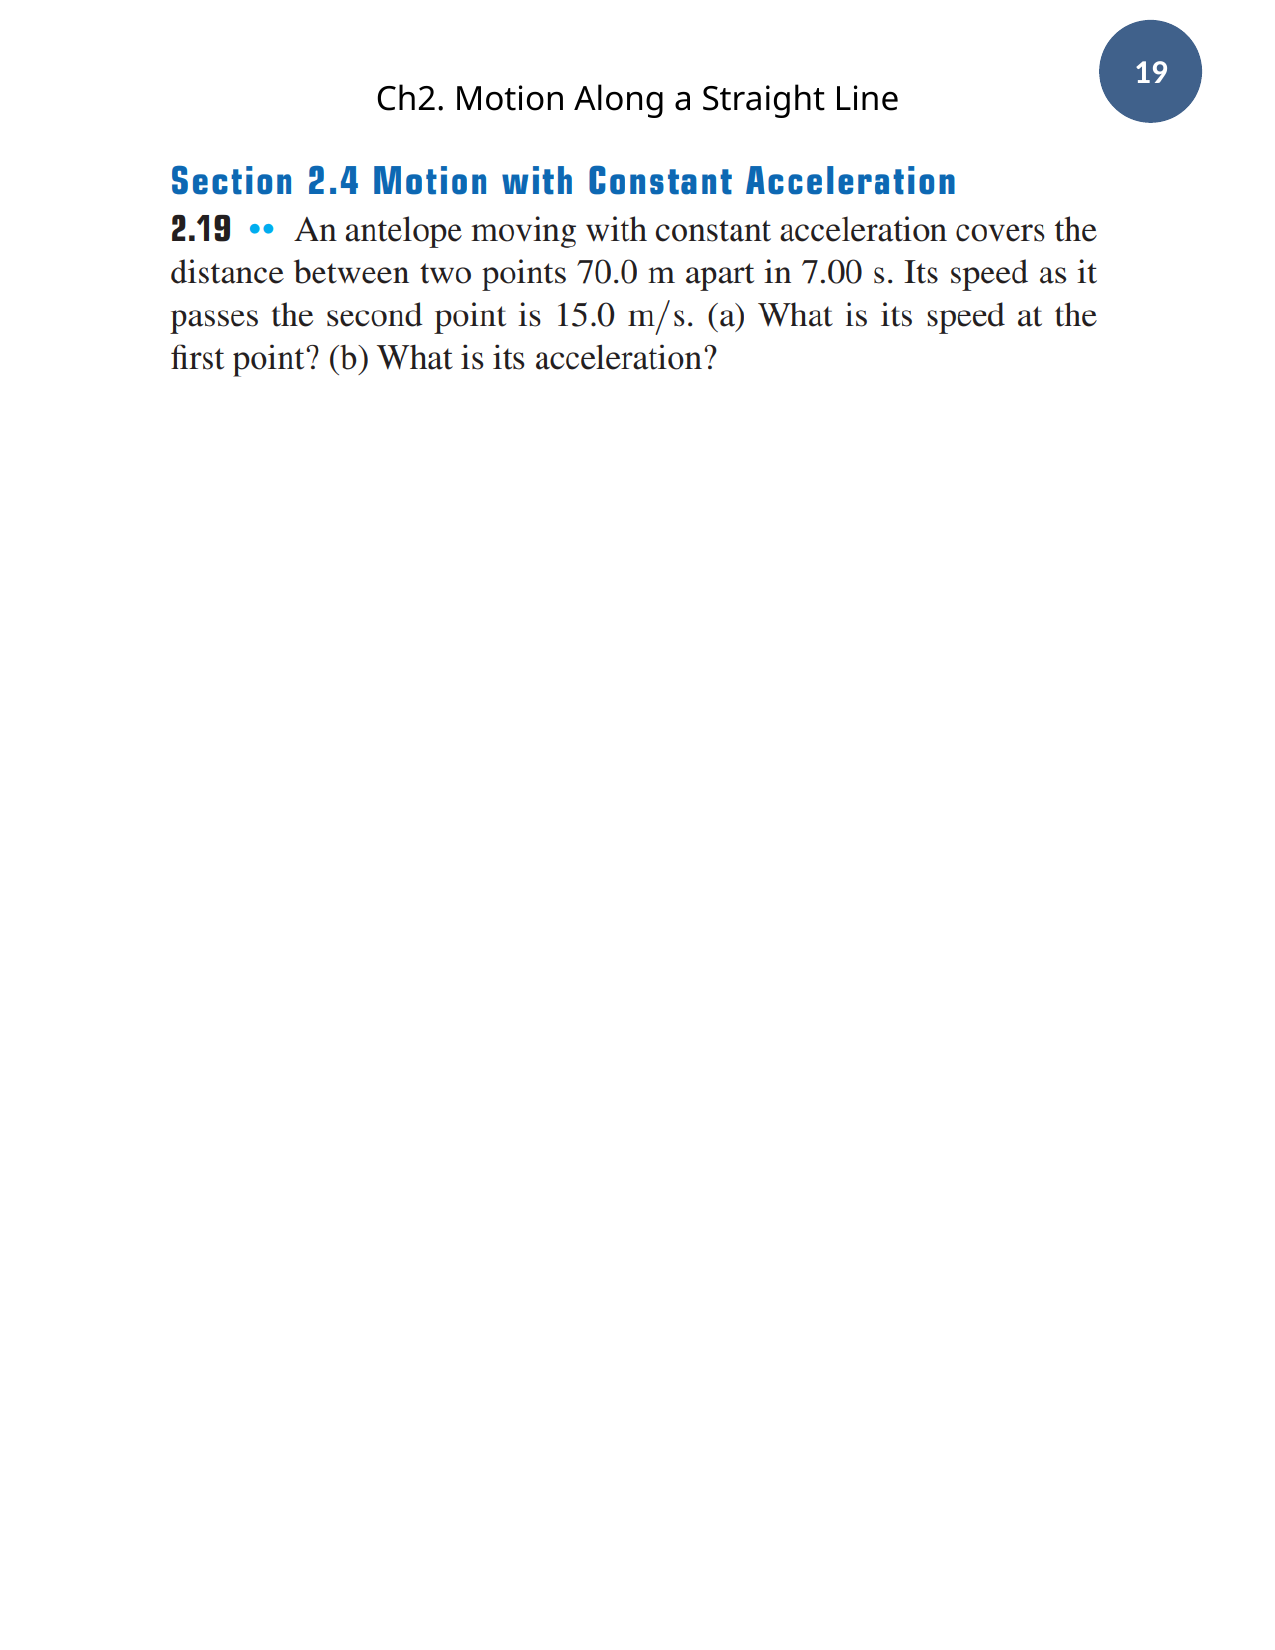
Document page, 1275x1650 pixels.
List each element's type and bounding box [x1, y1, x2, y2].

picture [150, 150, 1125, 377]
